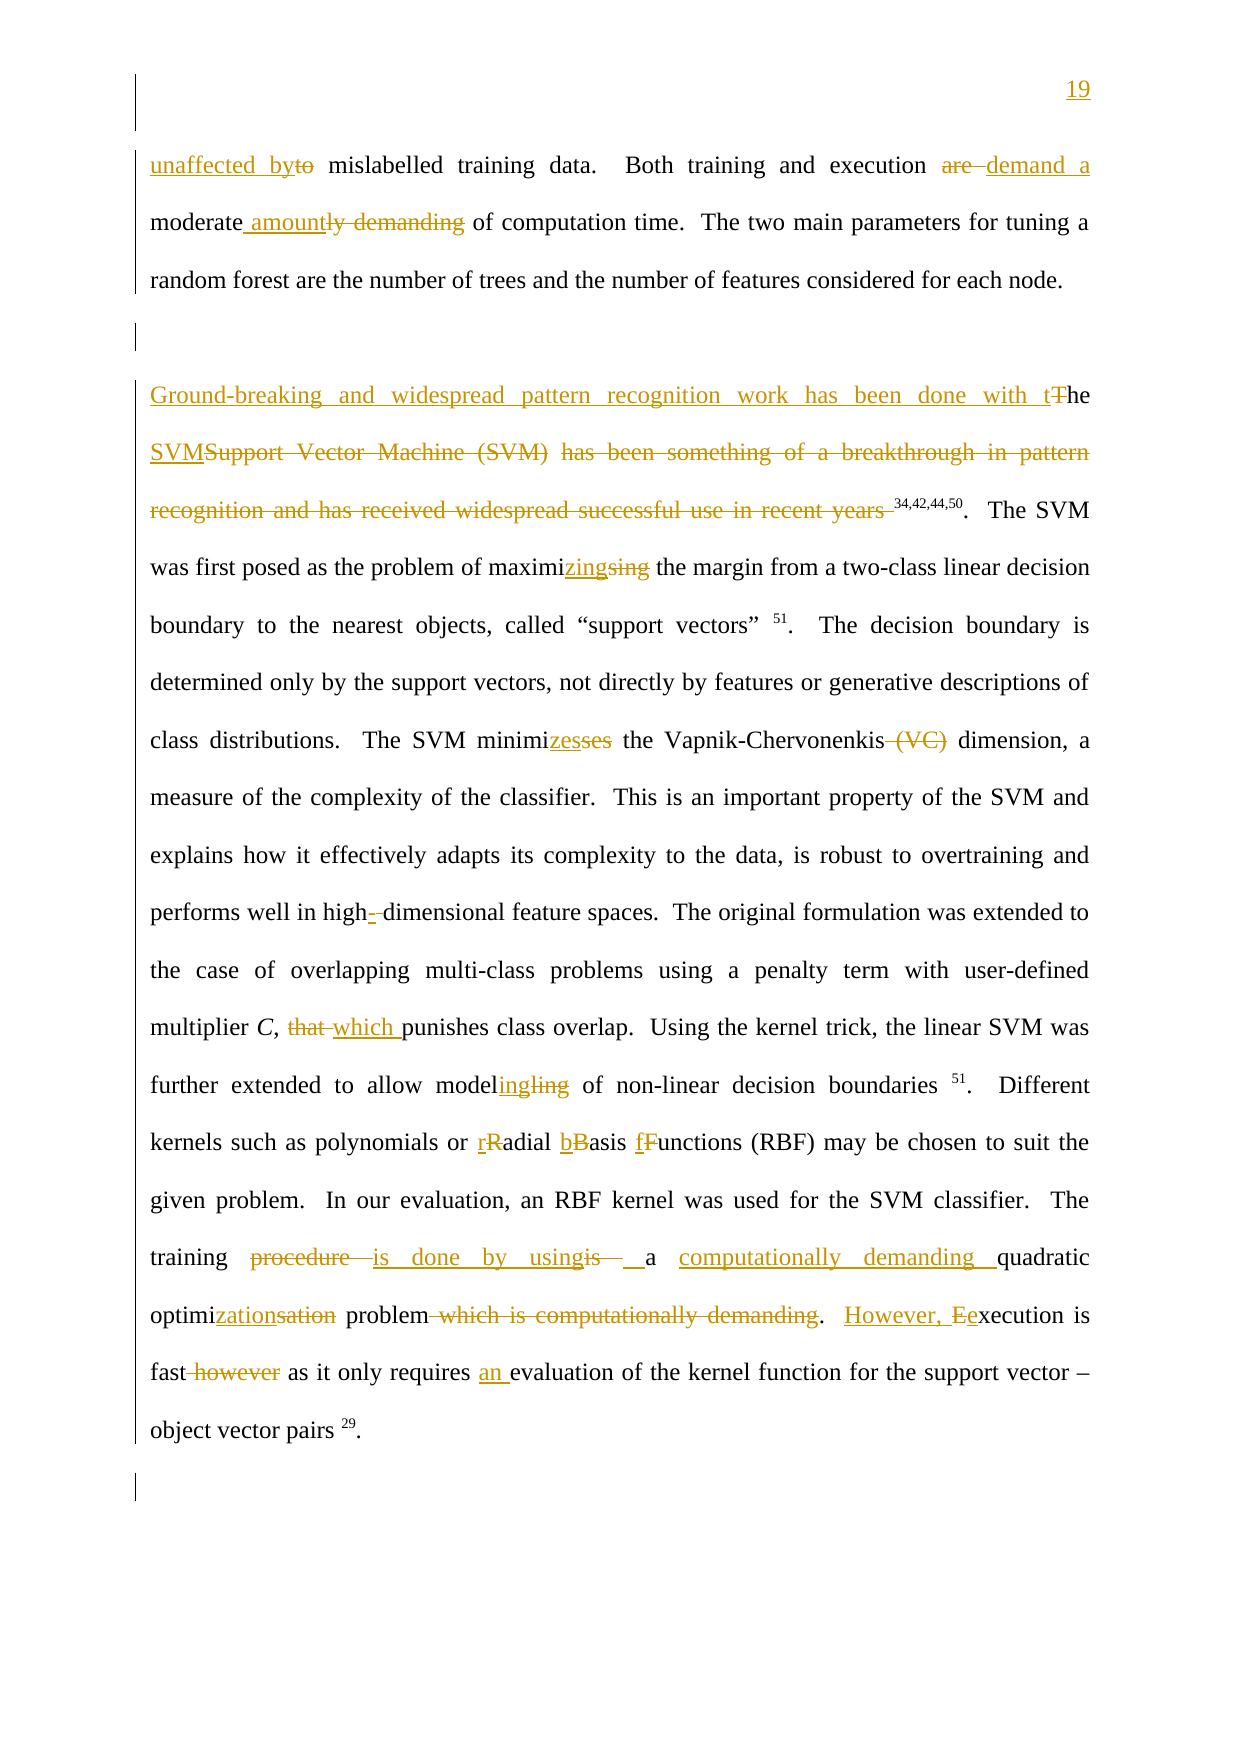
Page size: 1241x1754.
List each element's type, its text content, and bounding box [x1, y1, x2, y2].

text he 34,42,44,50. The SVM was first posed as the problem of maximi the margin from a two-class linear decision boundary to the nearest objects, called “support vectors” 51. The decision boundary is determined only by the support vectors, not directly by features or generative descriptions of class distributions. The SVM minimi the Vapnik-Chervonenkis dimension, a measure of the complexity of the classifier. This is an important property of the SVM and explains how it effectively adapts its complexity to the data, is robust to overtraining and performs well in highdimensional feature spaces. The original formulation was extended to the case of overlapping multi-class problems using a penalty term with user-defined multiplier C, punishes class overlap. Using the kernel trick, the linear SVM was further extended to allow model of non-linear decision boundaries 51. Different kernels such as polynomials or adial asis unctions (RBF) may be chosen to suit the given problem. In our evaluation, an RBF kernel was used for the SVM classifier. The training a quadratic optimi problem. xecution is fast as it only requires evaluation of the kernel function for the support vector – object vector pairs 29. [150, 380, 1090, 1444]
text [150, 150, 1090, 294]
